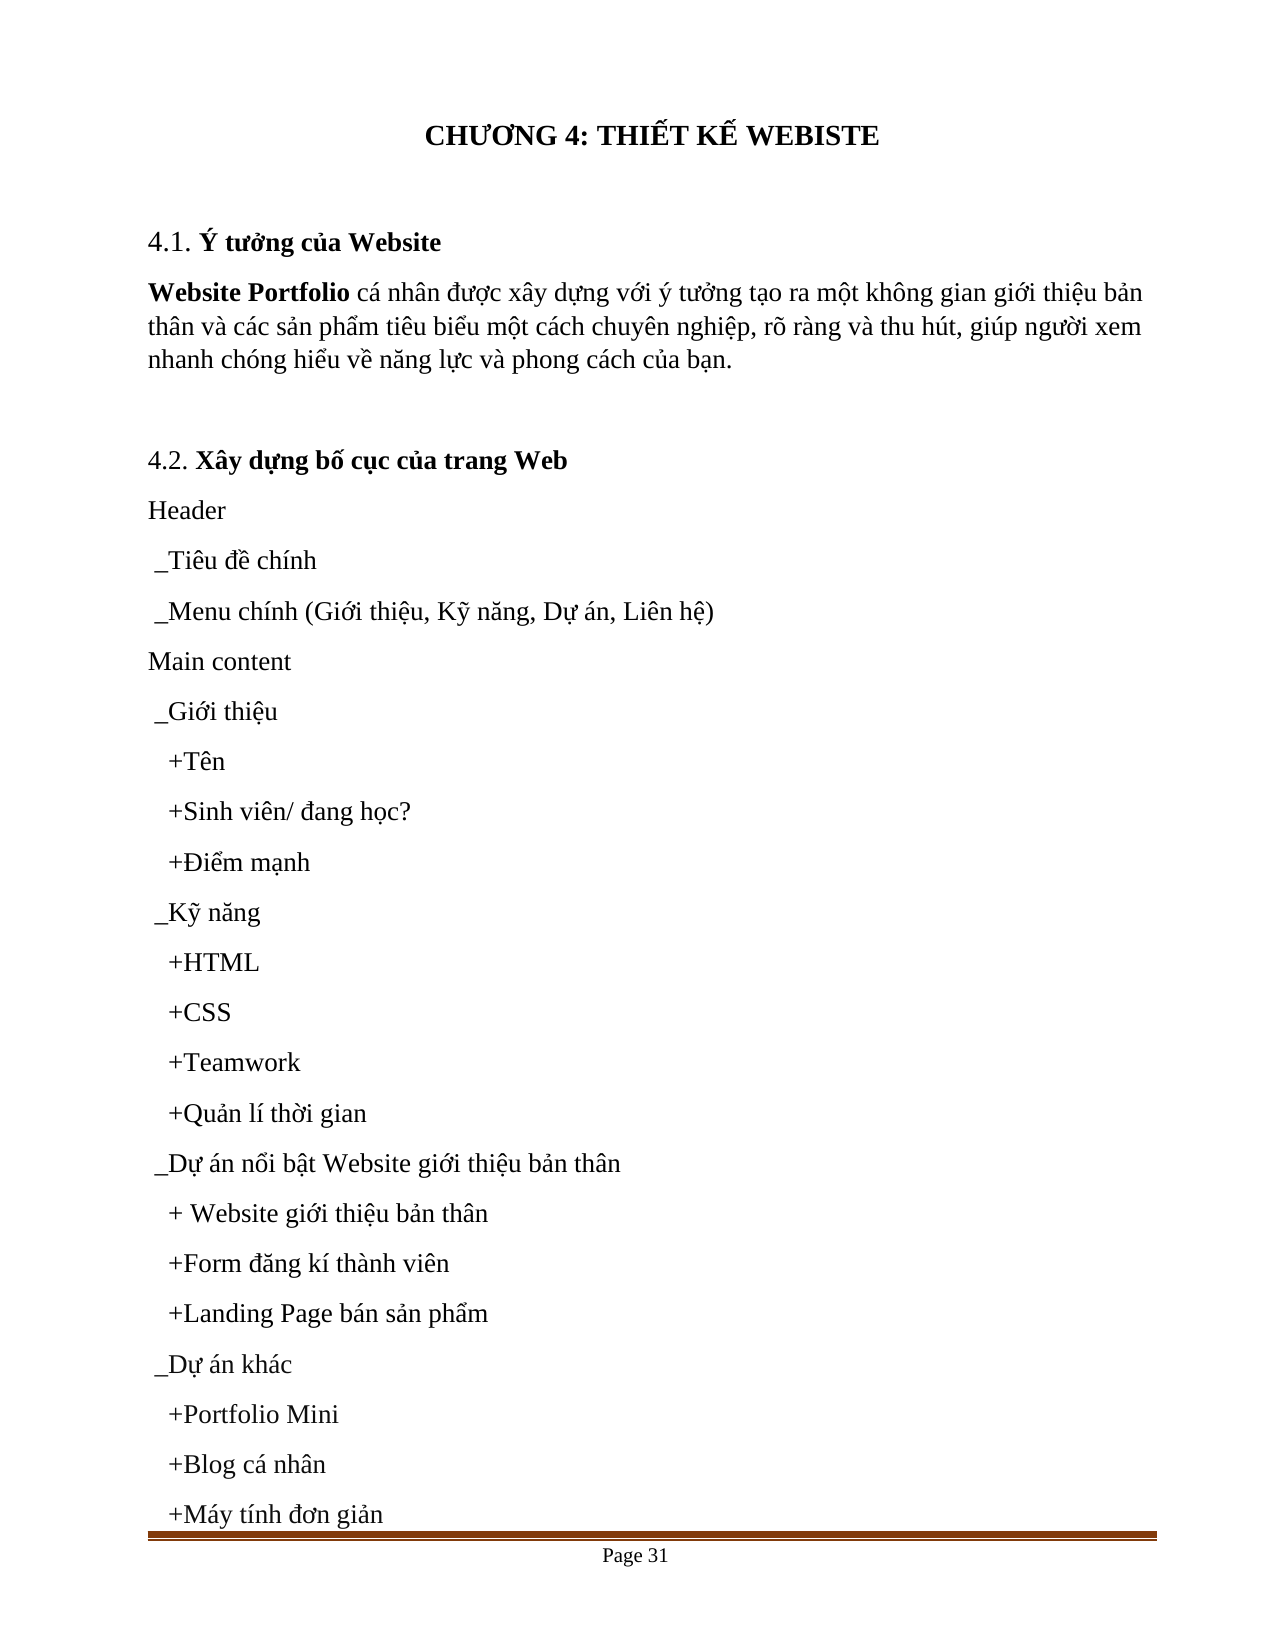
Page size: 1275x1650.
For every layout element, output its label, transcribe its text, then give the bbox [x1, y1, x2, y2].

text 4.1. Ý tưởng của Website [148, 224, 1157, 257]
text +Blog cá nhân [148, 1448, 1157, 1479]
text +Landing Page bán sản phẩm [148, 1298, 1157, 1329]
text +HTML [148, 946, 1157, 977]
text +Sinh viên/ đang học? [148, 796, 1157, 827]
text + Website giới thiệu bản thân [148, 1197, 1157, 1228]
text +Teamwork [148, 1047, 1157, 1078]
text 4.2. Xây dựng bố cục của trang Web [148, 444, 1157, 475]
text _Dự án khác [148, 1348, 1157, 1379]
text +Form đăng kí thành viên [148, 1247, 1157, 1278]
text _Tiêu đề chính [148, 544, 1157, 576]
text +Tên [148, 745, 1157, 776]
text _Kỹ năng [148, 896, 1157, 927]
text _Menu chính (Giới thiệu, Kỹ năng, Dự án, Liên hệ) [148, 595, 1157, 626]
text Header [148, 494, 1157, 525]
text Website Portfolio cá nhân được xây dựng với ý tưởng tạo ra một không gian giới thiệu bản thân và các sản phẩm tiêu biểu một cách chuyên nghiệp, rõ ràng và thu hút, giúp người xem nhanh chóng hiểu về năng lực và phong cách của bạn. [148, 277, 1157, 375]
text +CSS [148, 996, 1157, 1027]
text +Quản lí thời gian [148, 1097, 1157, 1128]
text Main content [148, 645, 1157, 676]
text _Dự án nổi bật Website giới thiệu bản thân [148, 1147, 1157, 1178]
text +Máy tính đơn giản [148, 1498, 1157, 1529]
text +Điểm mạnh [148, 846, 1157, 877]
text CHƯƠNG 4: THIẾT KẾ WEBISTE [148, 118, 1157, 152]
text _Giới thiệu [148, 695, 1157, 726]
text +Portfolio Mini [148, 1398, 1157, 1429]
